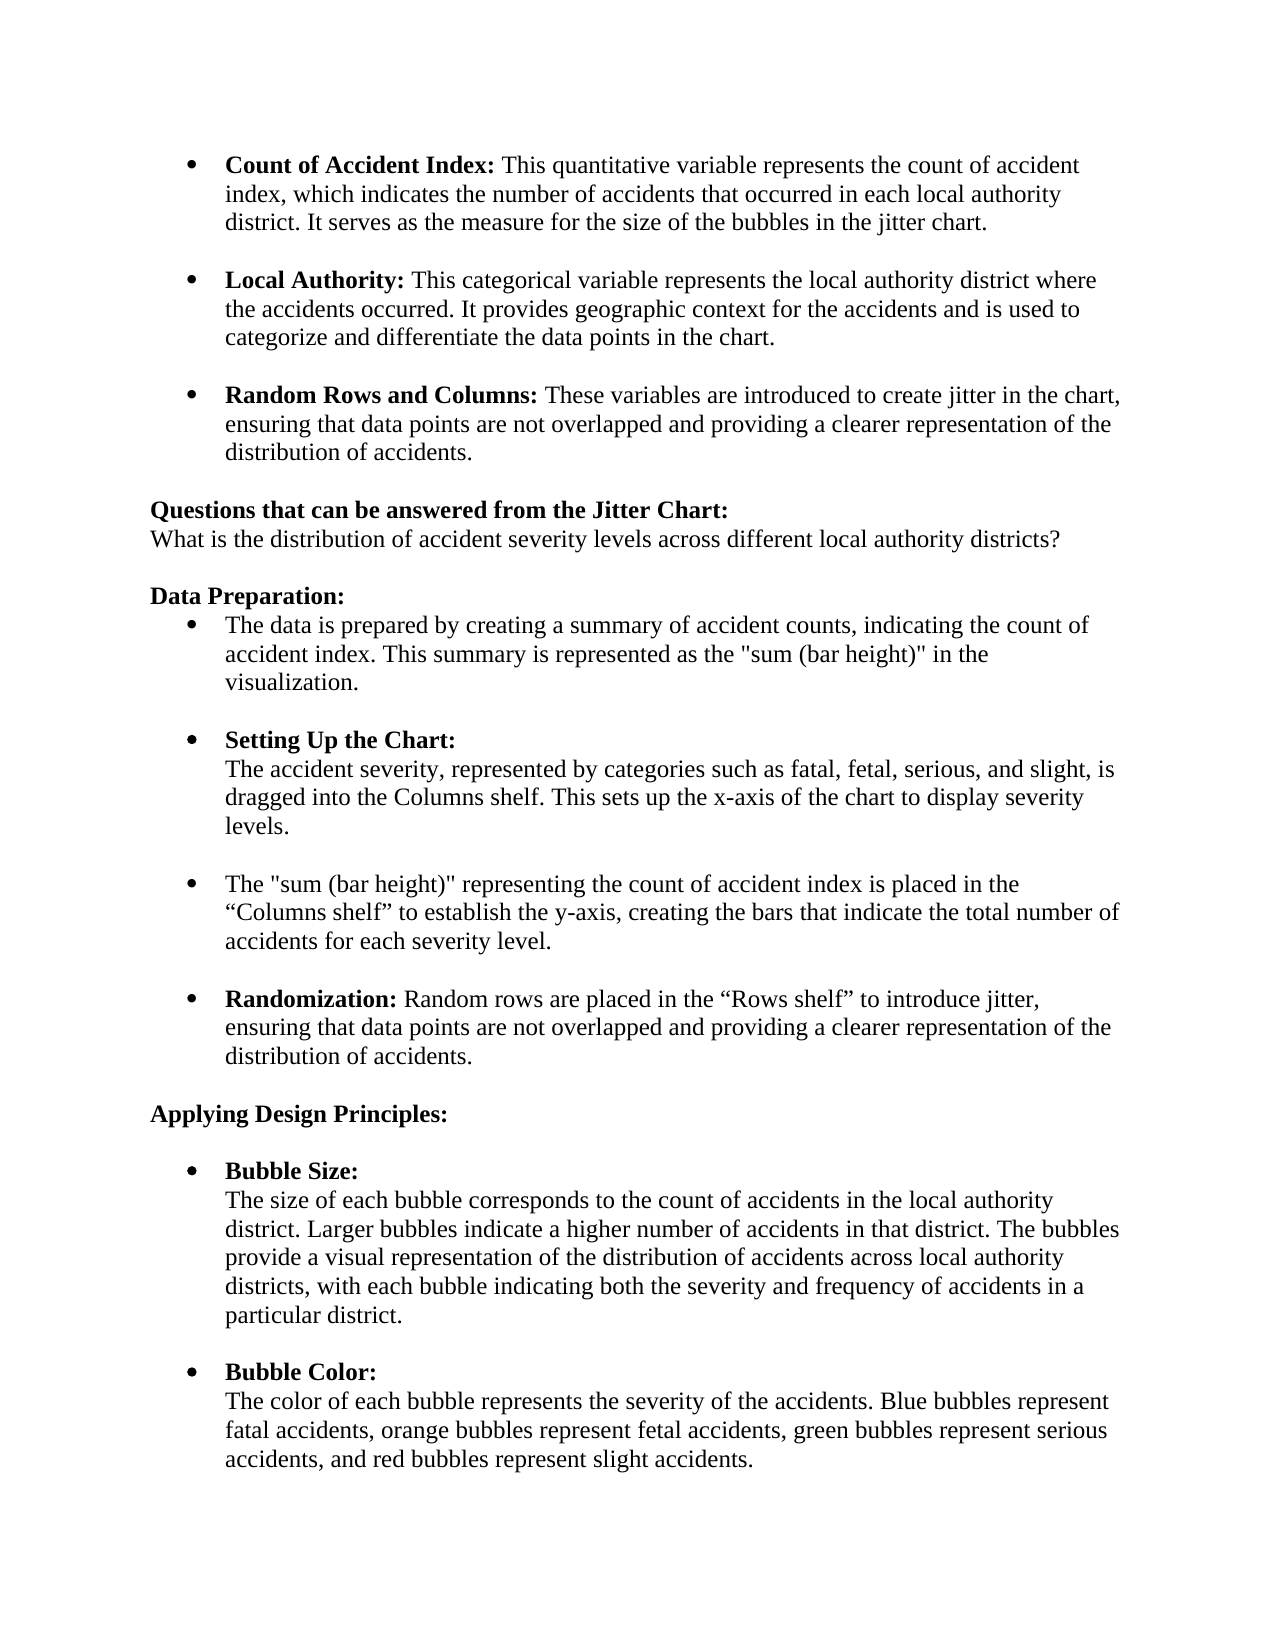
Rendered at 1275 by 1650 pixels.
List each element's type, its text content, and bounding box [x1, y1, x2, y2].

picture [150, 150, 1154, 731]
list The data is prepared by creating a summary of accident counts, indicating the count of accident index. This summary is represented as the "sum (bar height)" in the visualization. [187, 1305, 1125, 1391]
list Count of Accident Index: This quantitative variable represents the count of accident index, which indicates the number of accidents that occurred in each local authority district. It serves as the measure for the size of the bubbles in the jitter chart. [187, 845, 1125, 931]
list Local Authority: This categorical variable represents the local authority district where the accidents occurred. It provides geographic context for the accidents and is used to categorize and differentiate the data points in the chart. [187, 960, 1125, 1046]
text Data Preparation: [150, 1276, 1125, 1305]
text Questions that can be answered from the Jitter Chart: [150, 1190, 1125, 1219]
list Setting Up the Chart: [187, 1420, 1125, 1449]
list Accident Severity: This categorical variable represents the severity of accidents and is used to categorize accidents into different levels such as fatal, fetal, serious, and slight. [187, 759, 1125, 816]
text What is the distribution of accident severity levels across different local authority districts? [150, 1219, 1125, 1247]
text Variables used in the chart: [150, 731, 1125, 759]
list Random Rows and Columns: These variables are introduced to create jitter in the chart, ensuring that data points are not overlapped and providing a clearer representation of the distribution of accidents. [187, 1075, 1125, 1161]
